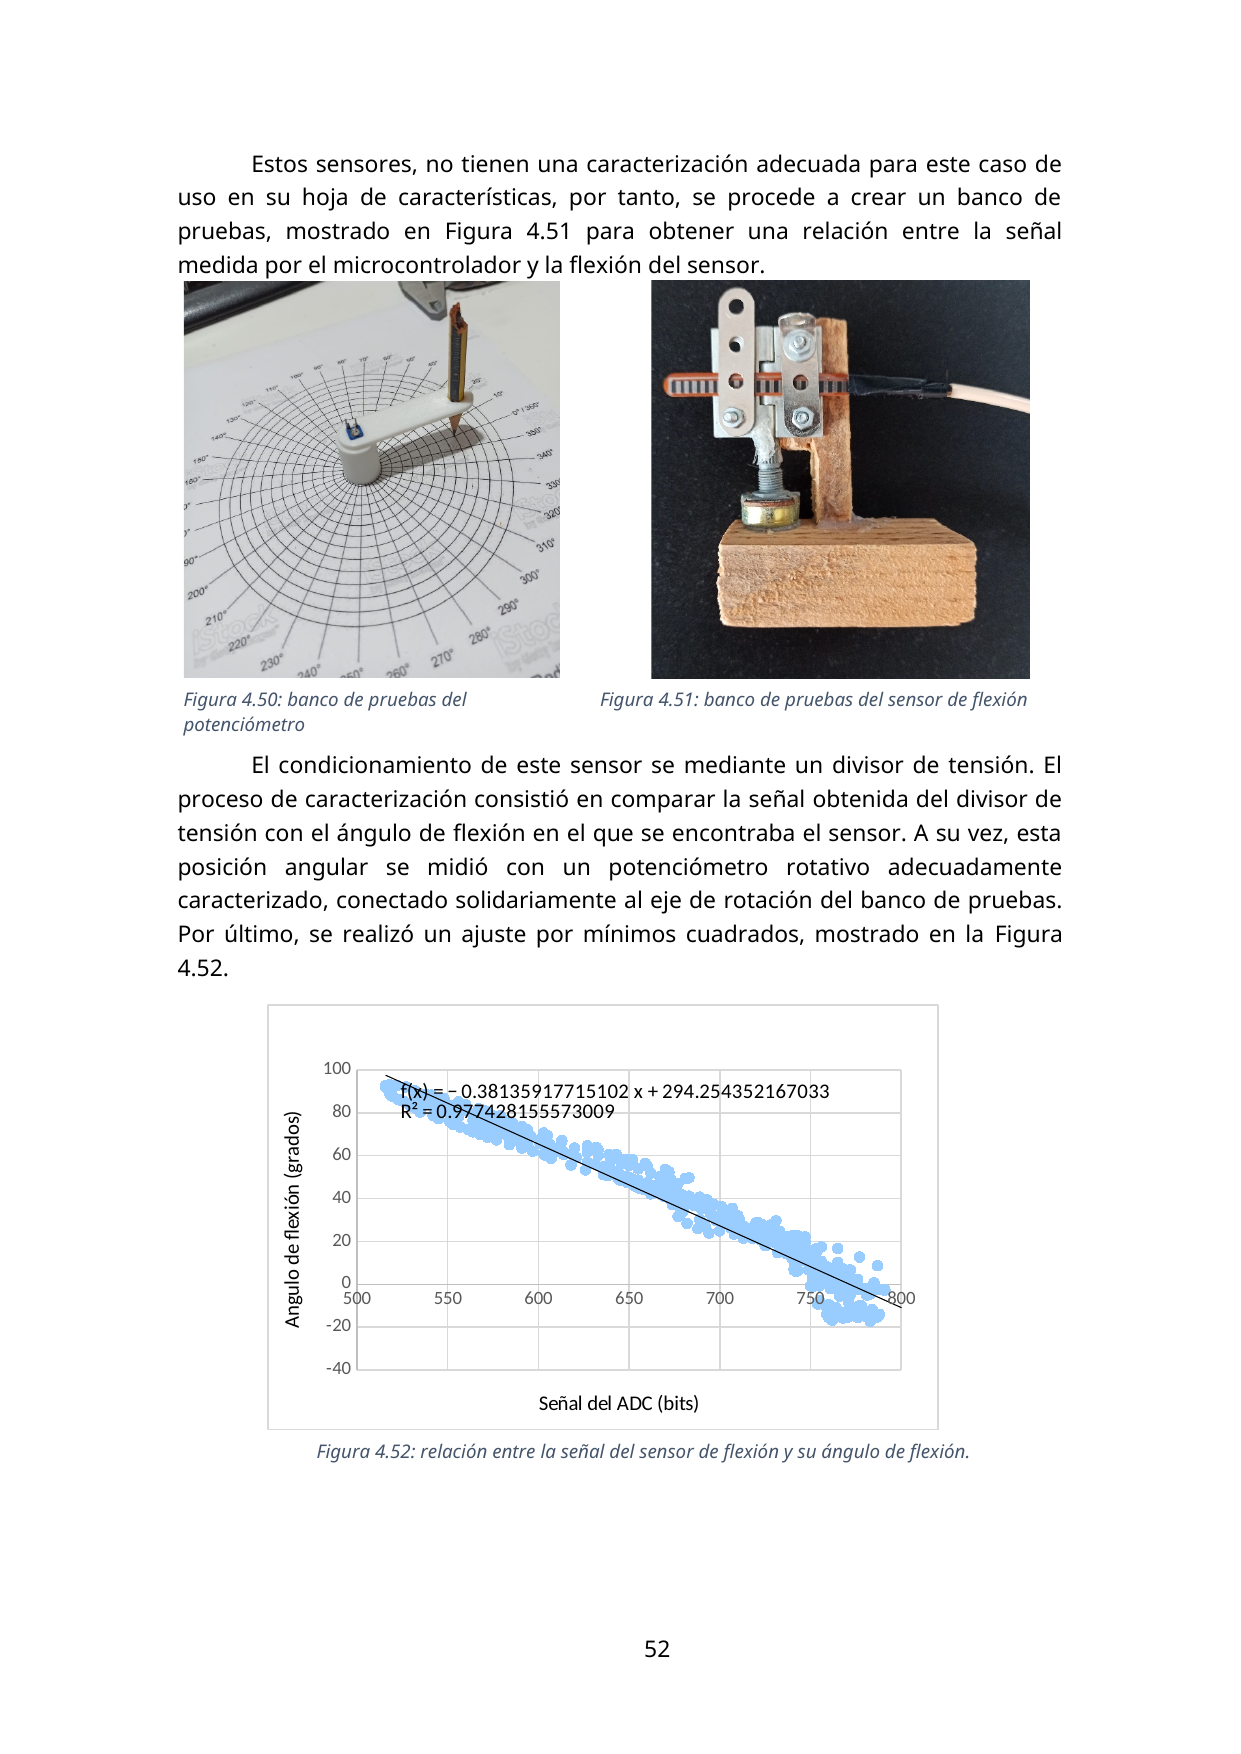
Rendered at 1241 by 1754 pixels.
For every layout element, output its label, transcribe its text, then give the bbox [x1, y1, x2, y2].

picture [651, 280, 1030, 679]
picture [183, 281, 560, 678]
